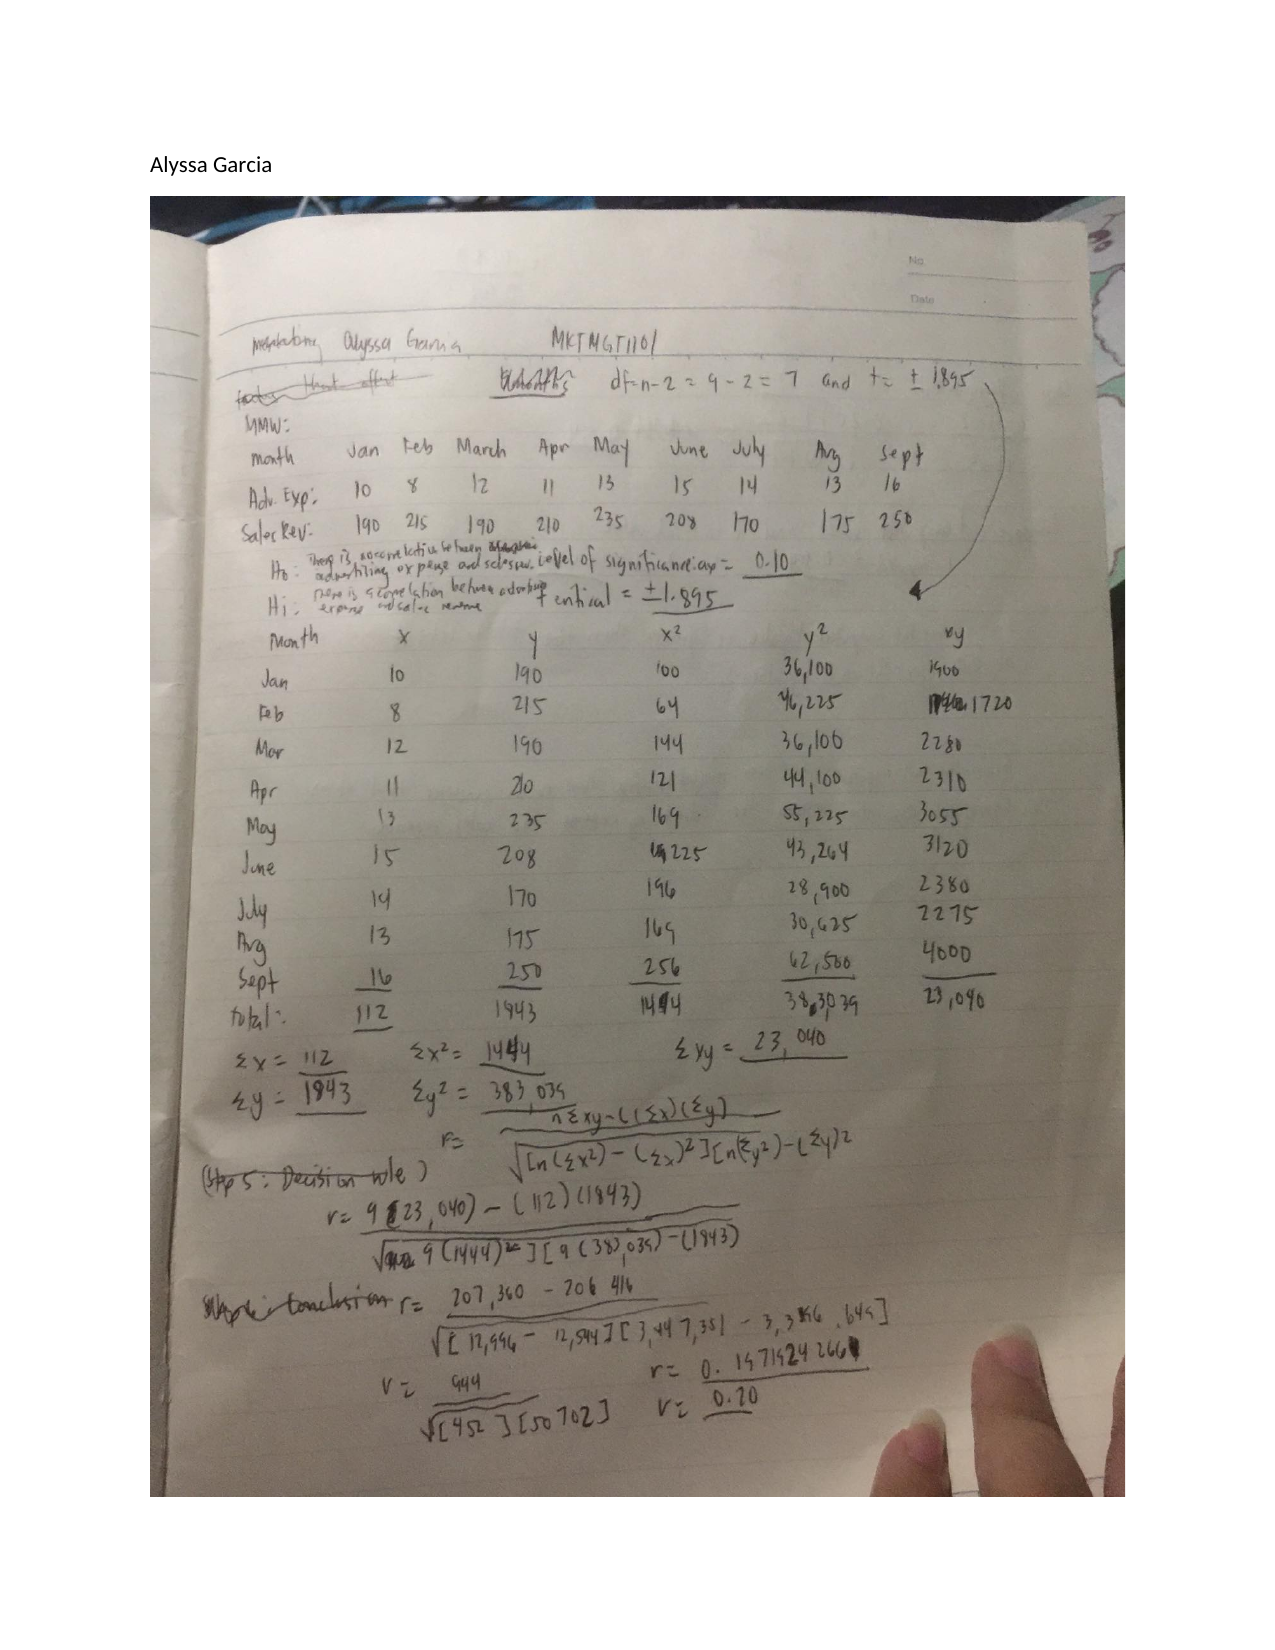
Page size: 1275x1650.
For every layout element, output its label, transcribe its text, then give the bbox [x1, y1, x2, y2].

text Alyssa Garcia [150, 150, 1125, 178]
picture [150, 196, 1125, 1497]
